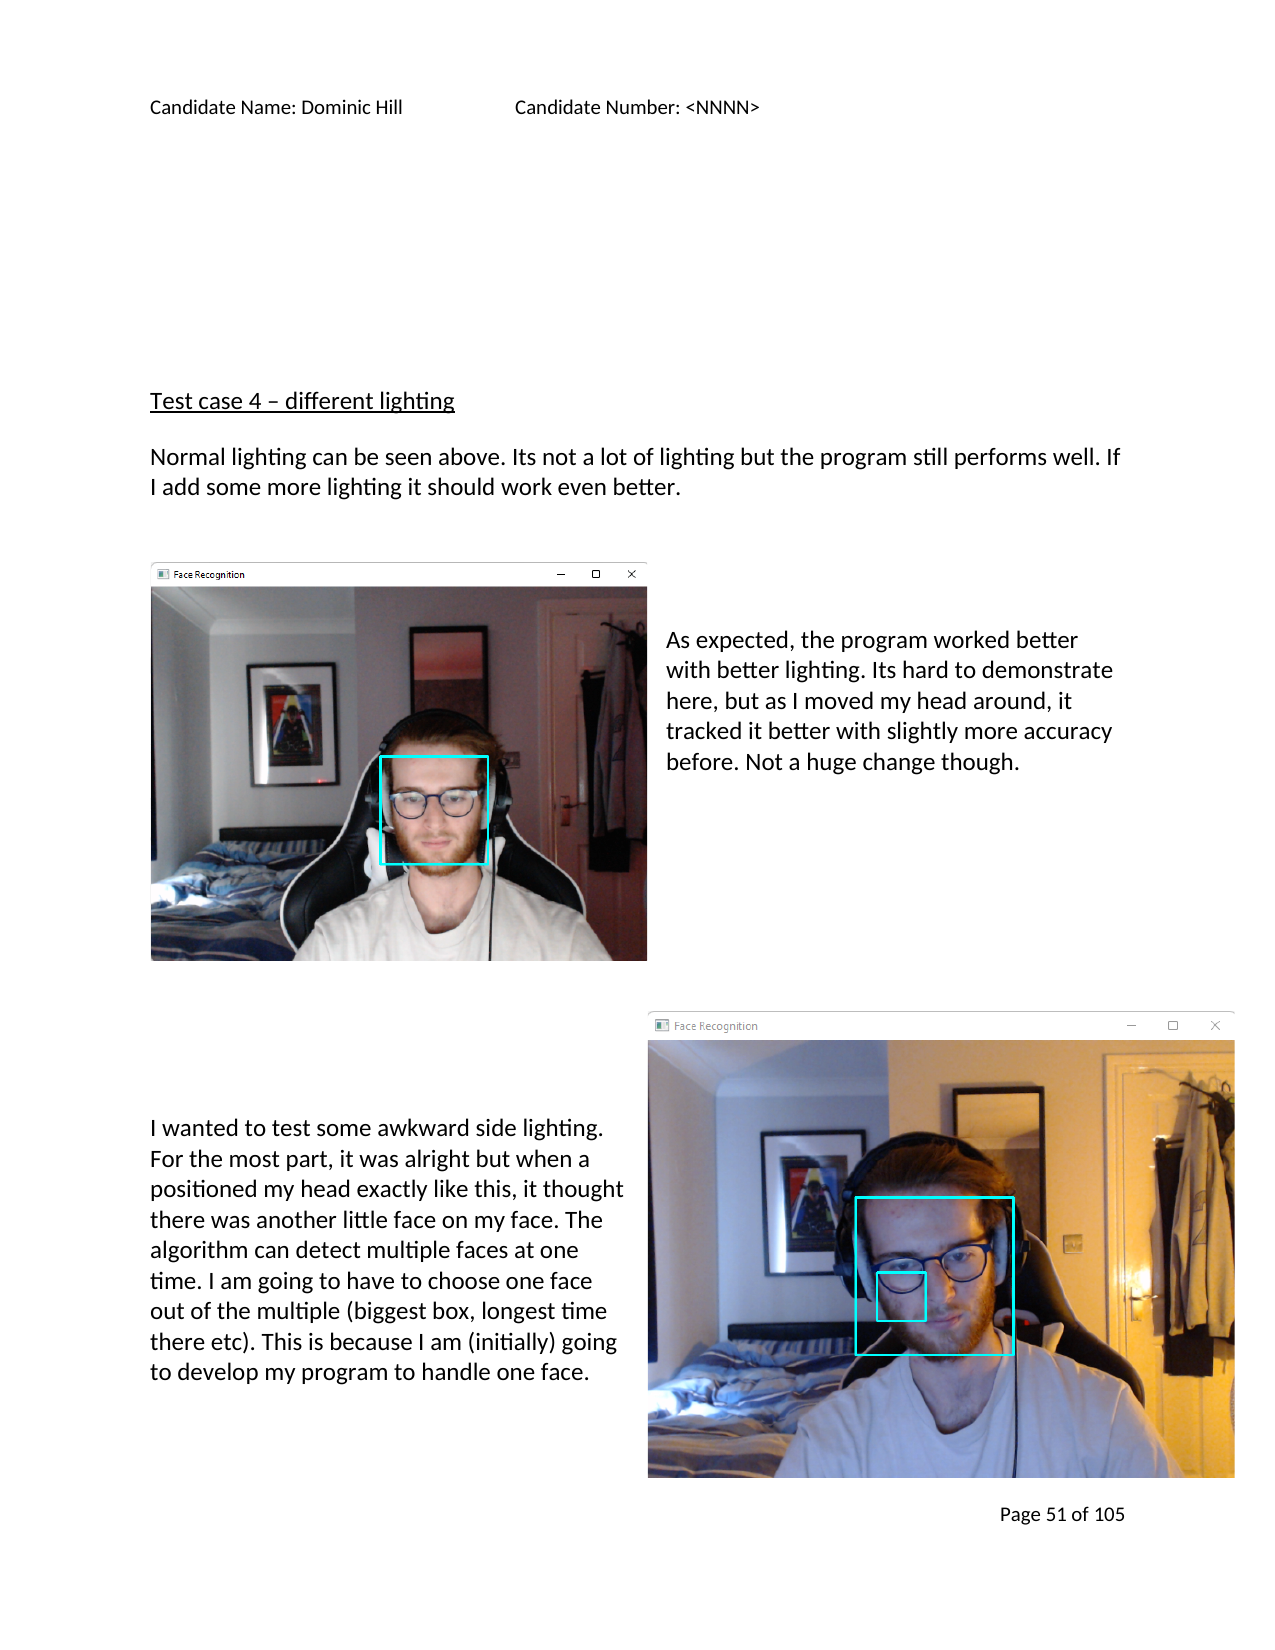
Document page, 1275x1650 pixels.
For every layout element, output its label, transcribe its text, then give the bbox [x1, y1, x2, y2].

text As expected, the program worked better with better lighting. Its hard to demonstrate here, but as I moved my head around, it tracked it better with slightly more accuracy before. Not a huge change though. [647, 624, 1125, 777]
text I wanted to test some awkward side lighting. For the most part, it was alright but when a positioned my head exactly like this, it thought there was another little face on my face. The algorithm can detect multiple faces at one time. I am going to have to choose one face out of the multiple (biggest box, longest time there etc). This is because I am (initially) going to develop my program to handle one face. [150, 1112, 647, 1387]
picture [647, 1011, 1235, 1478]
text Normal lighting can be seen above. Its not a lot of lighting but the program still performs well. If I add some more lighting it should work even better. [150, 441, 1125, 502]
text Test case 4 – different lighting [150, 385, 1125, 416]
picture [150, 562, 647, 960]
